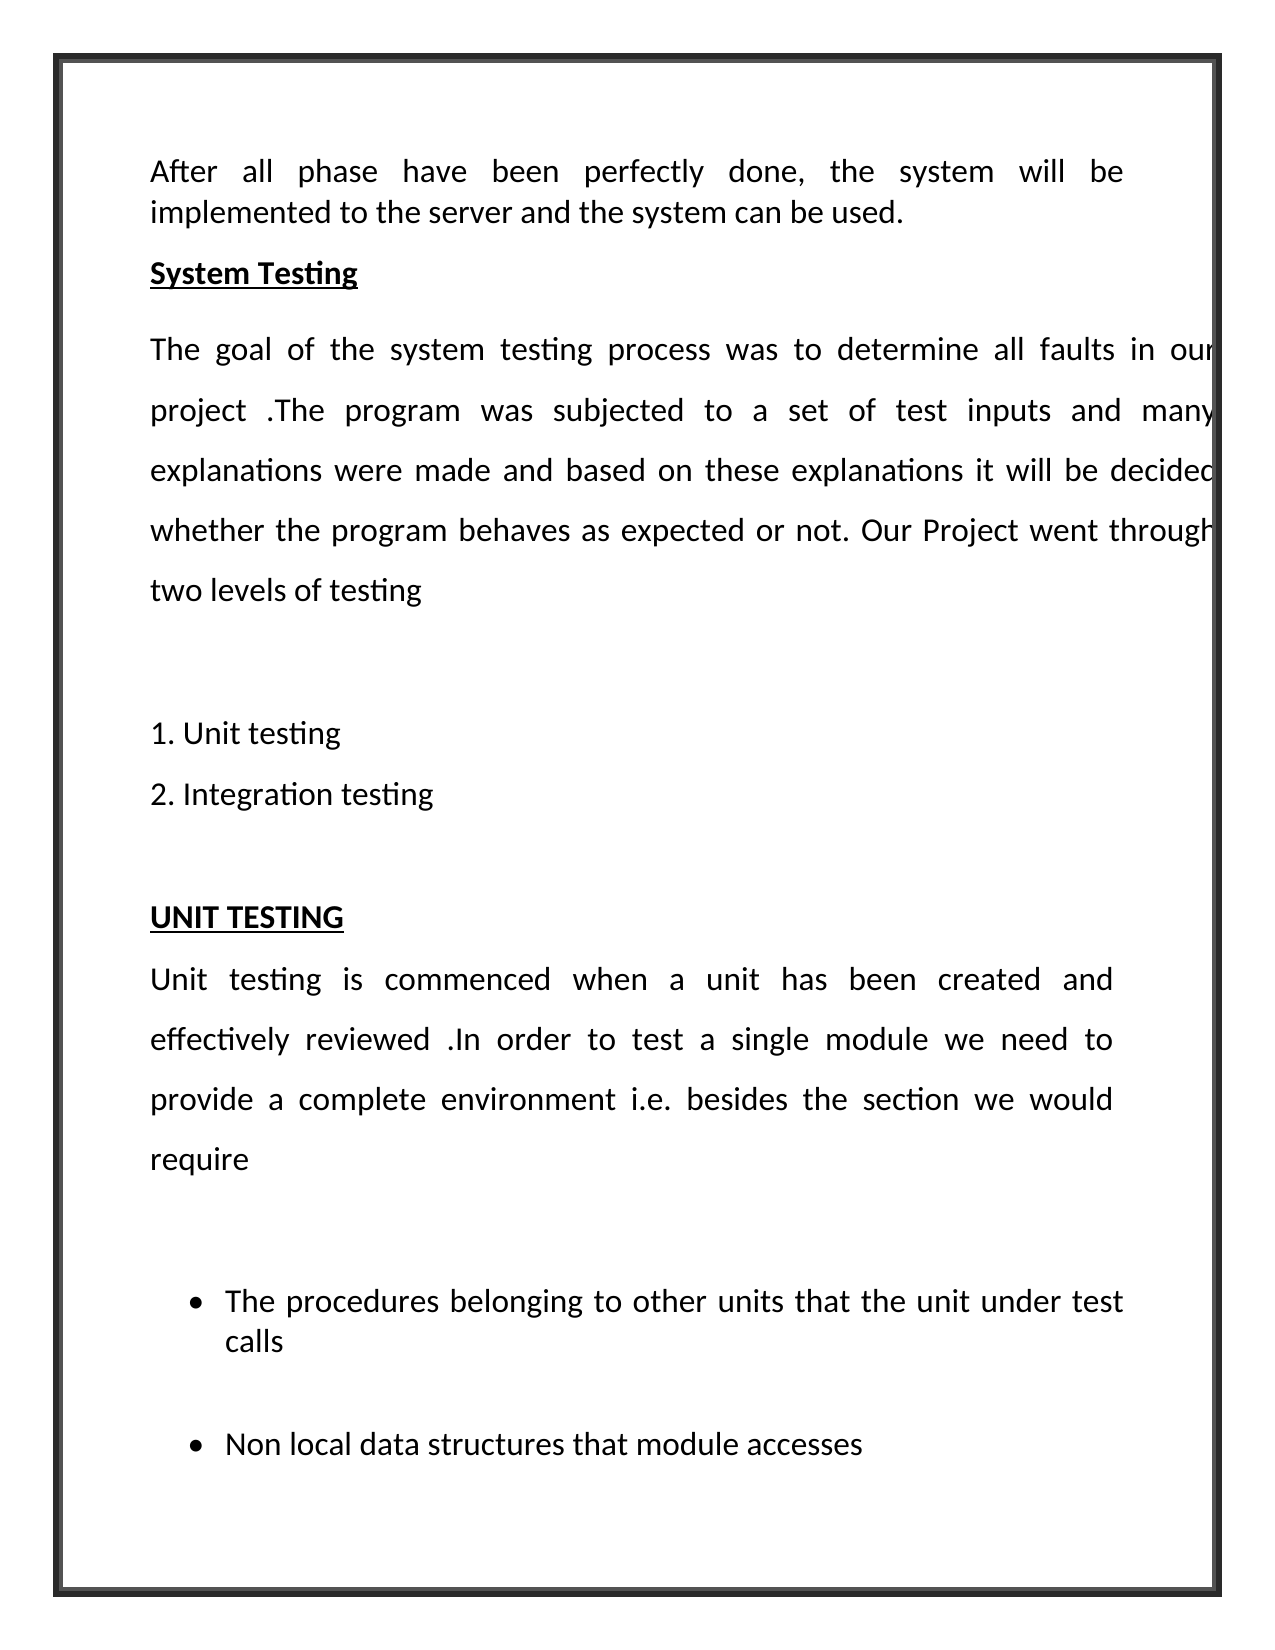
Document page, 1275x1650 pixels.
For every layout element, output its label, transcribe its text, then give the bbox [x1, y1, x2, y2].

text System Testing [150, 252, 1125, 293]
text 1. Unit testing [150, 712, 1125, 753]
list Non local data structures that module accesses [187, 1423, 1125, 1463]
text After all phase have been perfectly done, the system will be implemented to the server and the system can be used. [150, 150, 1125, 231]
text UNIT TESTING [150, 897, 1125, 937]
text The goal of the system testing process was to determine all faults in our project .The program was subjected to a set of test inputs and many explanations were made and based on these explanations it will be decided whether the program behaves as expected or not. Our Project went through two levels of testing [150, 328, 1212, 610]
list The procedures belonging to other units that the unit under test calls [187, 1280, 1125, 1361]
text Unit testing is commenced when a unit has been created and effectively reviewed .In order to test a single module we need to provide a complete environment i.e. besides the section we would require [150, 958, 1114, 1178]
text 2. Integration testing [150, 773, 1125, 814]
